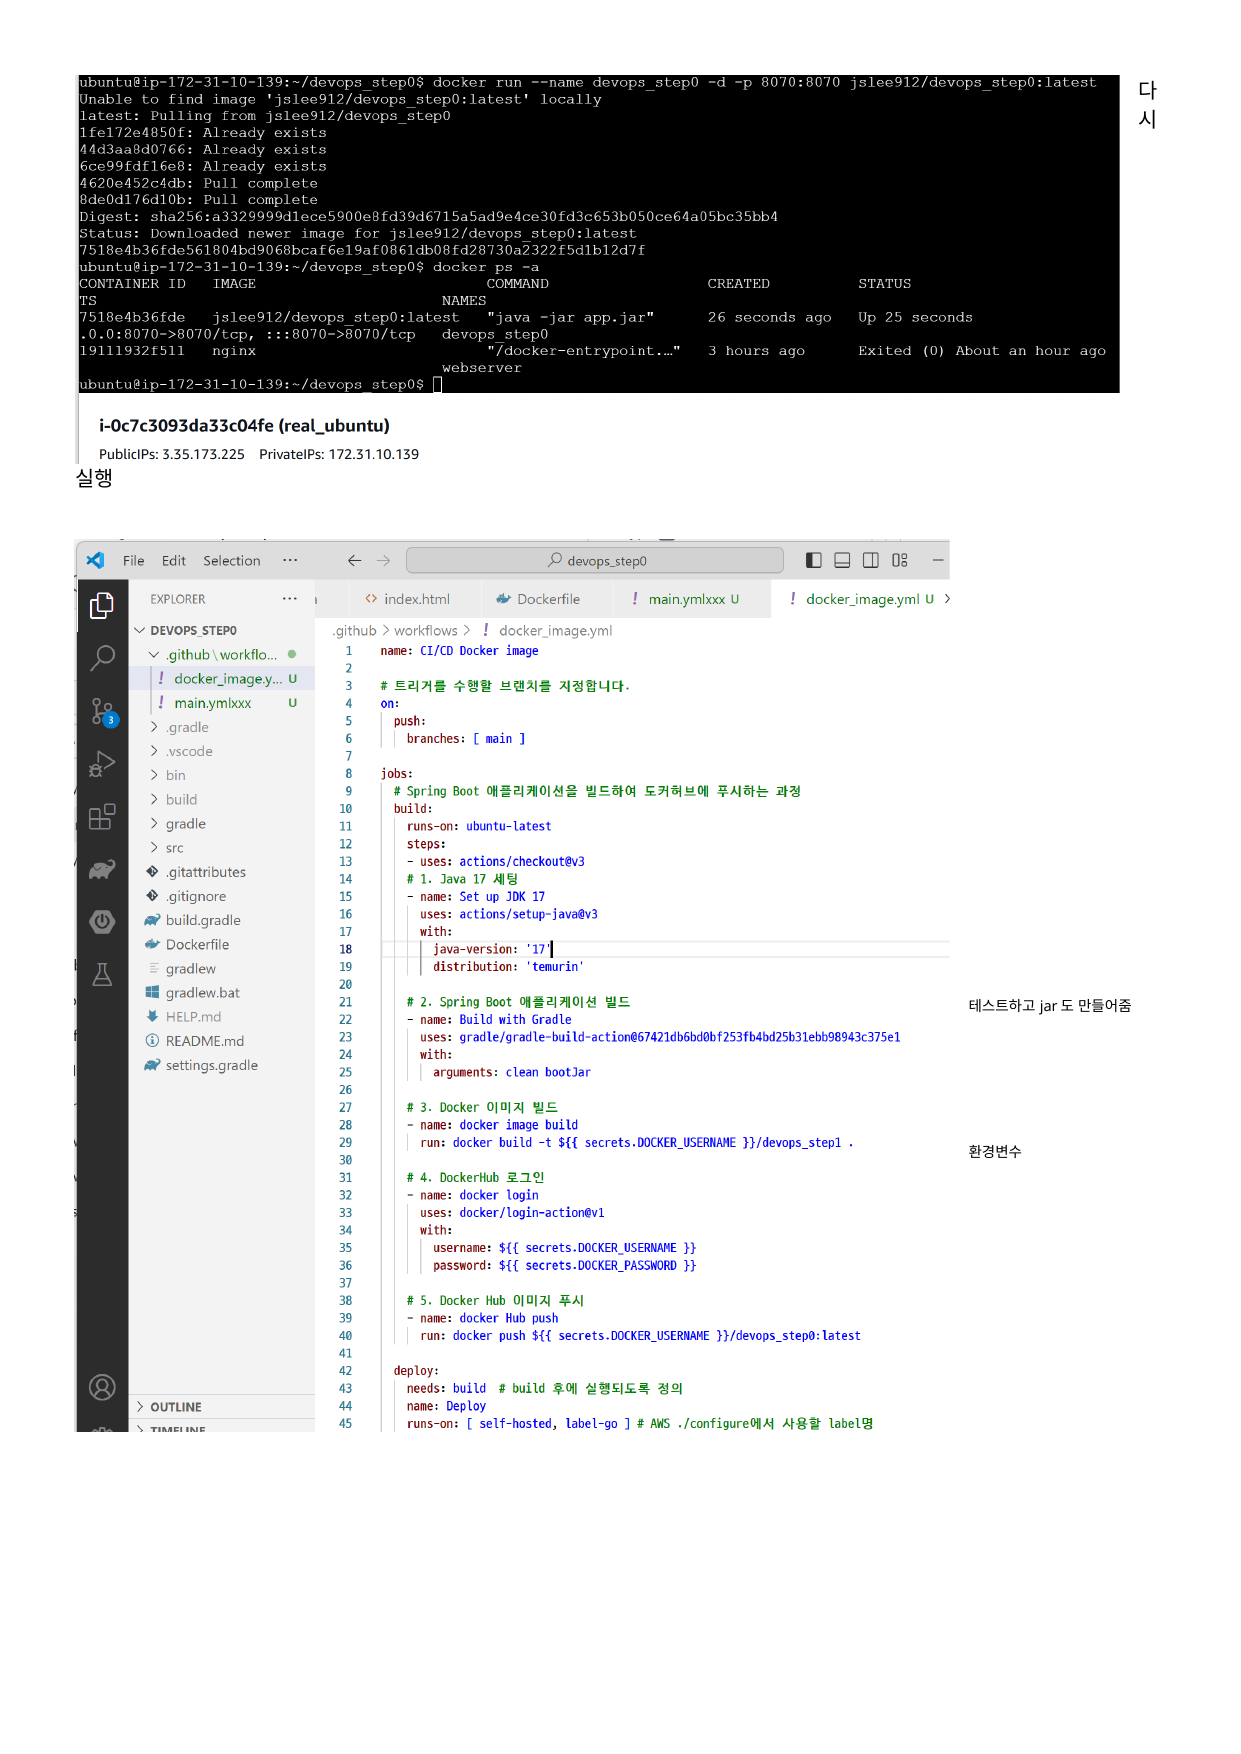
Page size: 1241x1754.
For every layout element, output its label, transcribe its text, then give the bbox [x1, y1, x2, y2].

text 테스트하고 jar도 만들어줌 [950, 988, 1165, 1017]
picture [75, 75, 1120, 464]
text 환경변수 [950, 1134, 1165, 1163]
picture [74, 539, 950, 1432]
